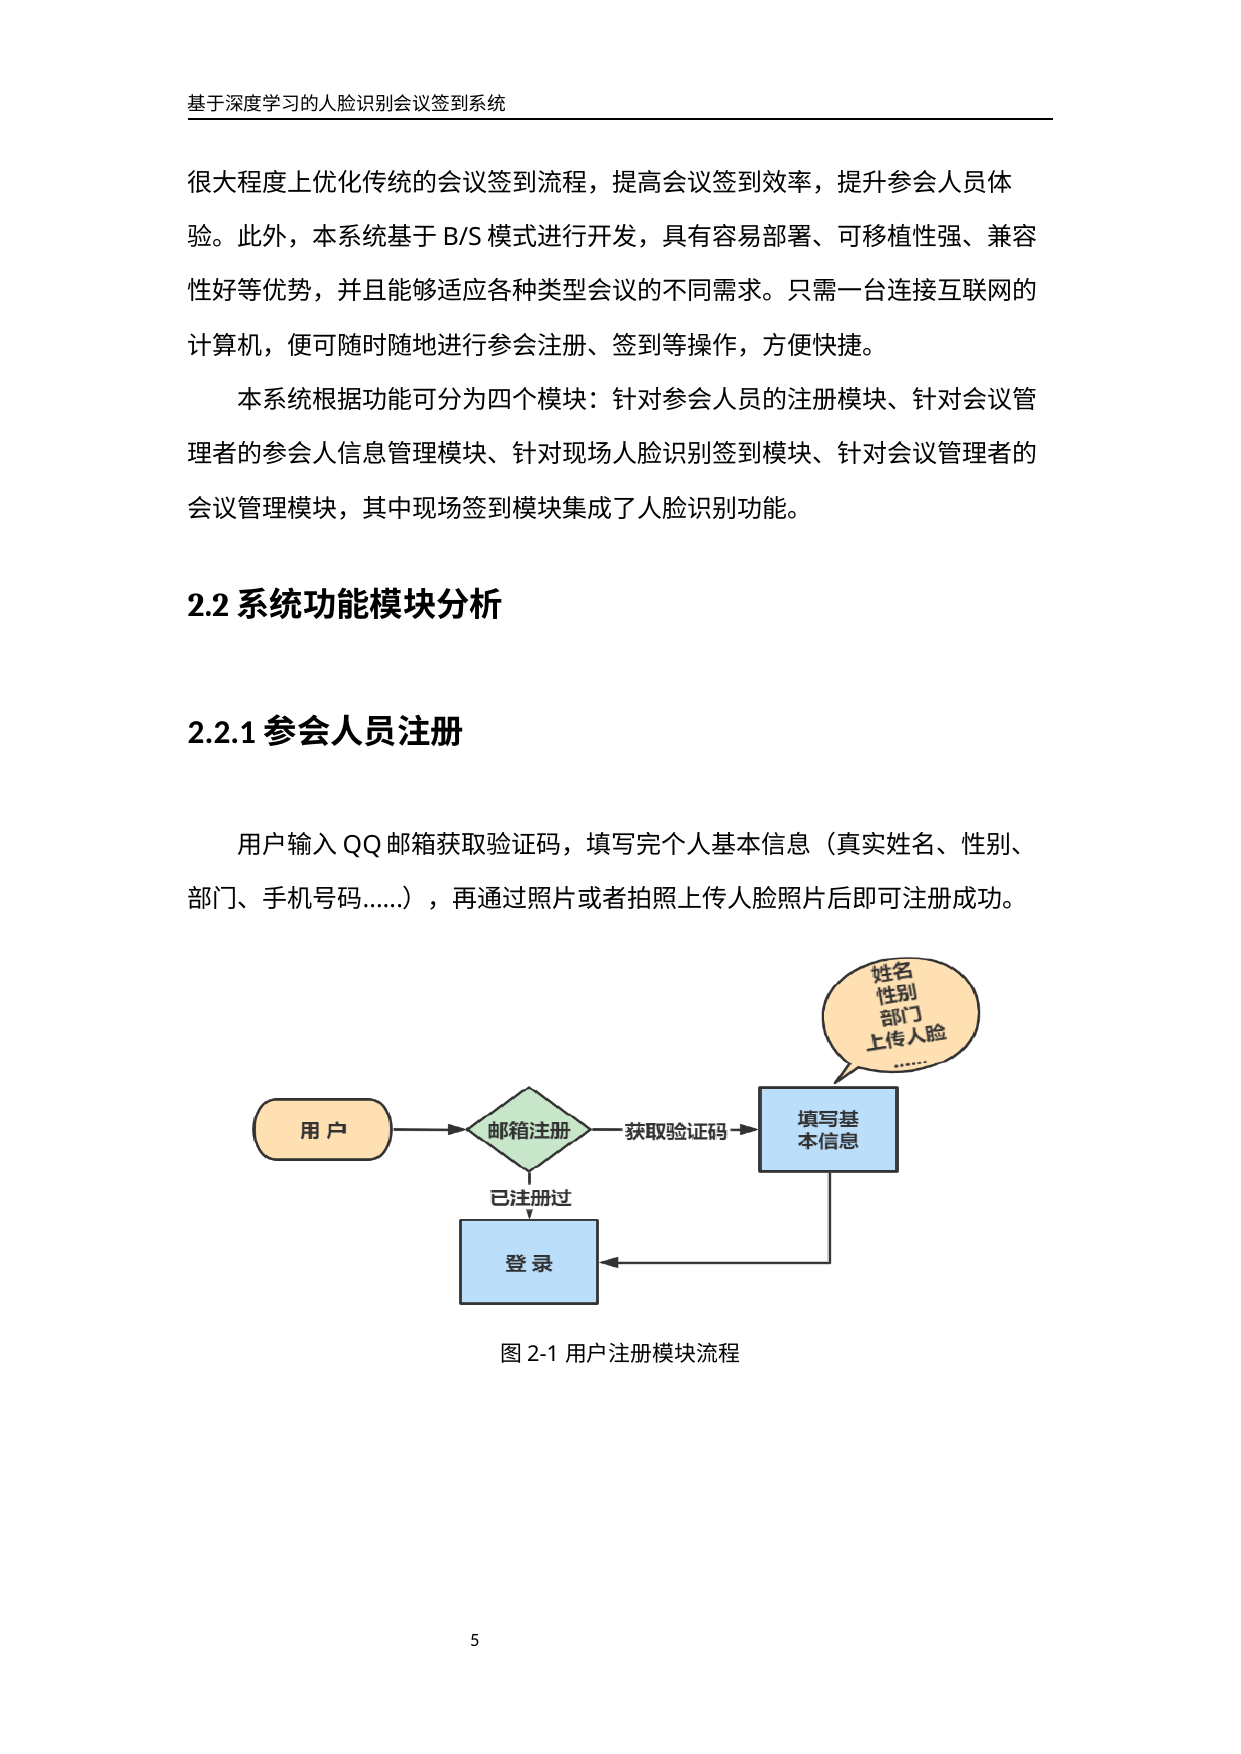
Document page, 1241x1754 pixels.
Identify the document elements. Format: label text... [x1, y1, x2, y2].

subtitle 2.2.1 参会人员注册 [187, 697, 1053, 762]
picture [221, 932, 1020, 1317]
text 用户输入QQ邮箱获取验证码，填写完个人基本信息（真实姓名、性别、部门、手机号码......），再通过照片或者拍照上传人脸照片后即可注册成功。 [187, 824, 1053, 915]
subtitle 2.2 系统功能模块分析 [187, 570, 1053, 635]
text 图2-1 用户注册模块流程 [187, 1336, 1053, 1368]
text 本系统根据功能可分为四个模块：针对参会人员的注册模块、针对会议管理者的参会人信息管理模块、针对现场人脸识别签到模块、针对会议管理者的会议管理模块，其中现场签到模块集成了人脸识别功能。 [187, 379, 1053, 524]
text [187, 162, 1053, 361]
